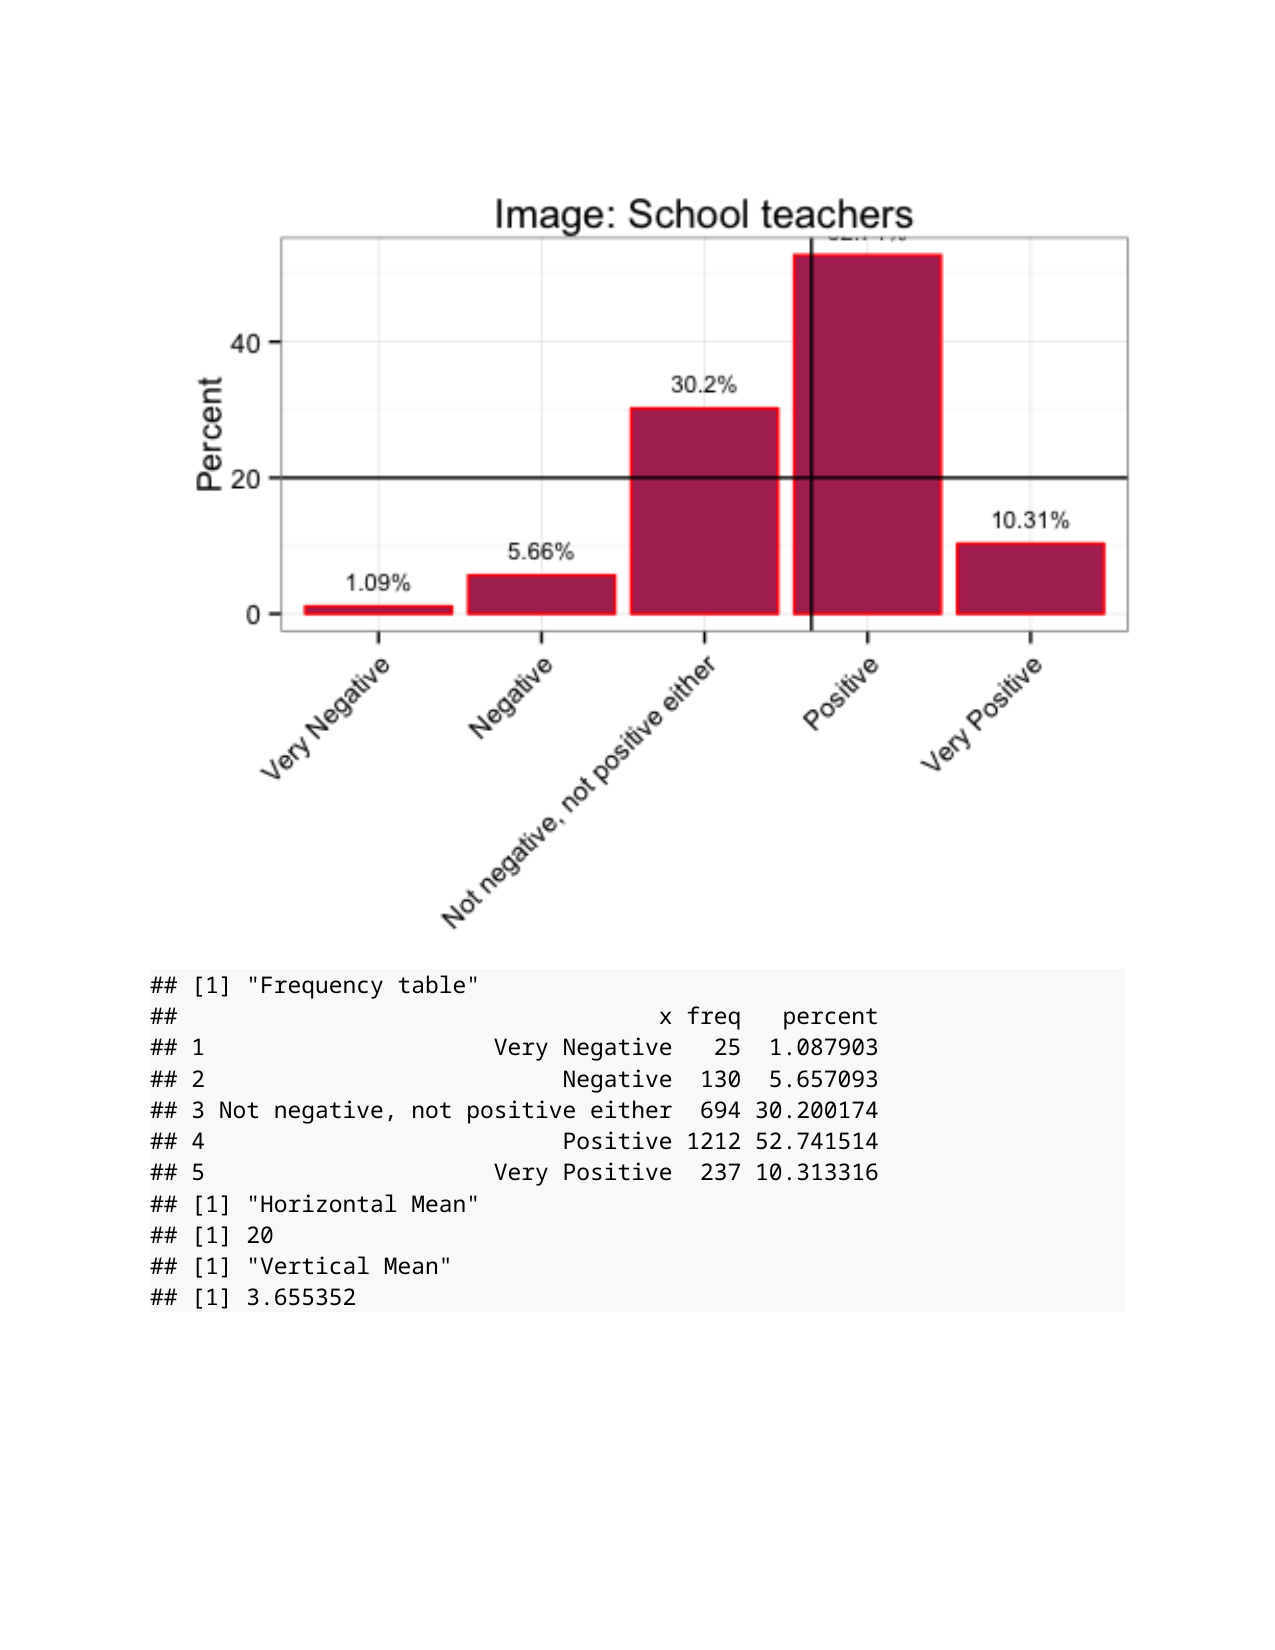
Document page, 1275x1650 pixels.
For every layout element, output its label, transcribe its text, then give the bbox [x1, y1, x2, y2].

text ## [1] "Frequency table" ## x freq percent ## 1 Very Negative 25 1.087903 ## 2 Negative 130 5.657093 ## 3 Not negative, not positive either 694 30.200174 ## 4 Positive 1212 52.741514 ## 5 Very Positive 237 10.313316 ## [1] "Horizontal Mean" ## [1] 20 ## [1] "Vertical Mean" ## [1] 3.655352 [150, 969, 1125, 1312]
picture [168, 150, 1169, 950]
